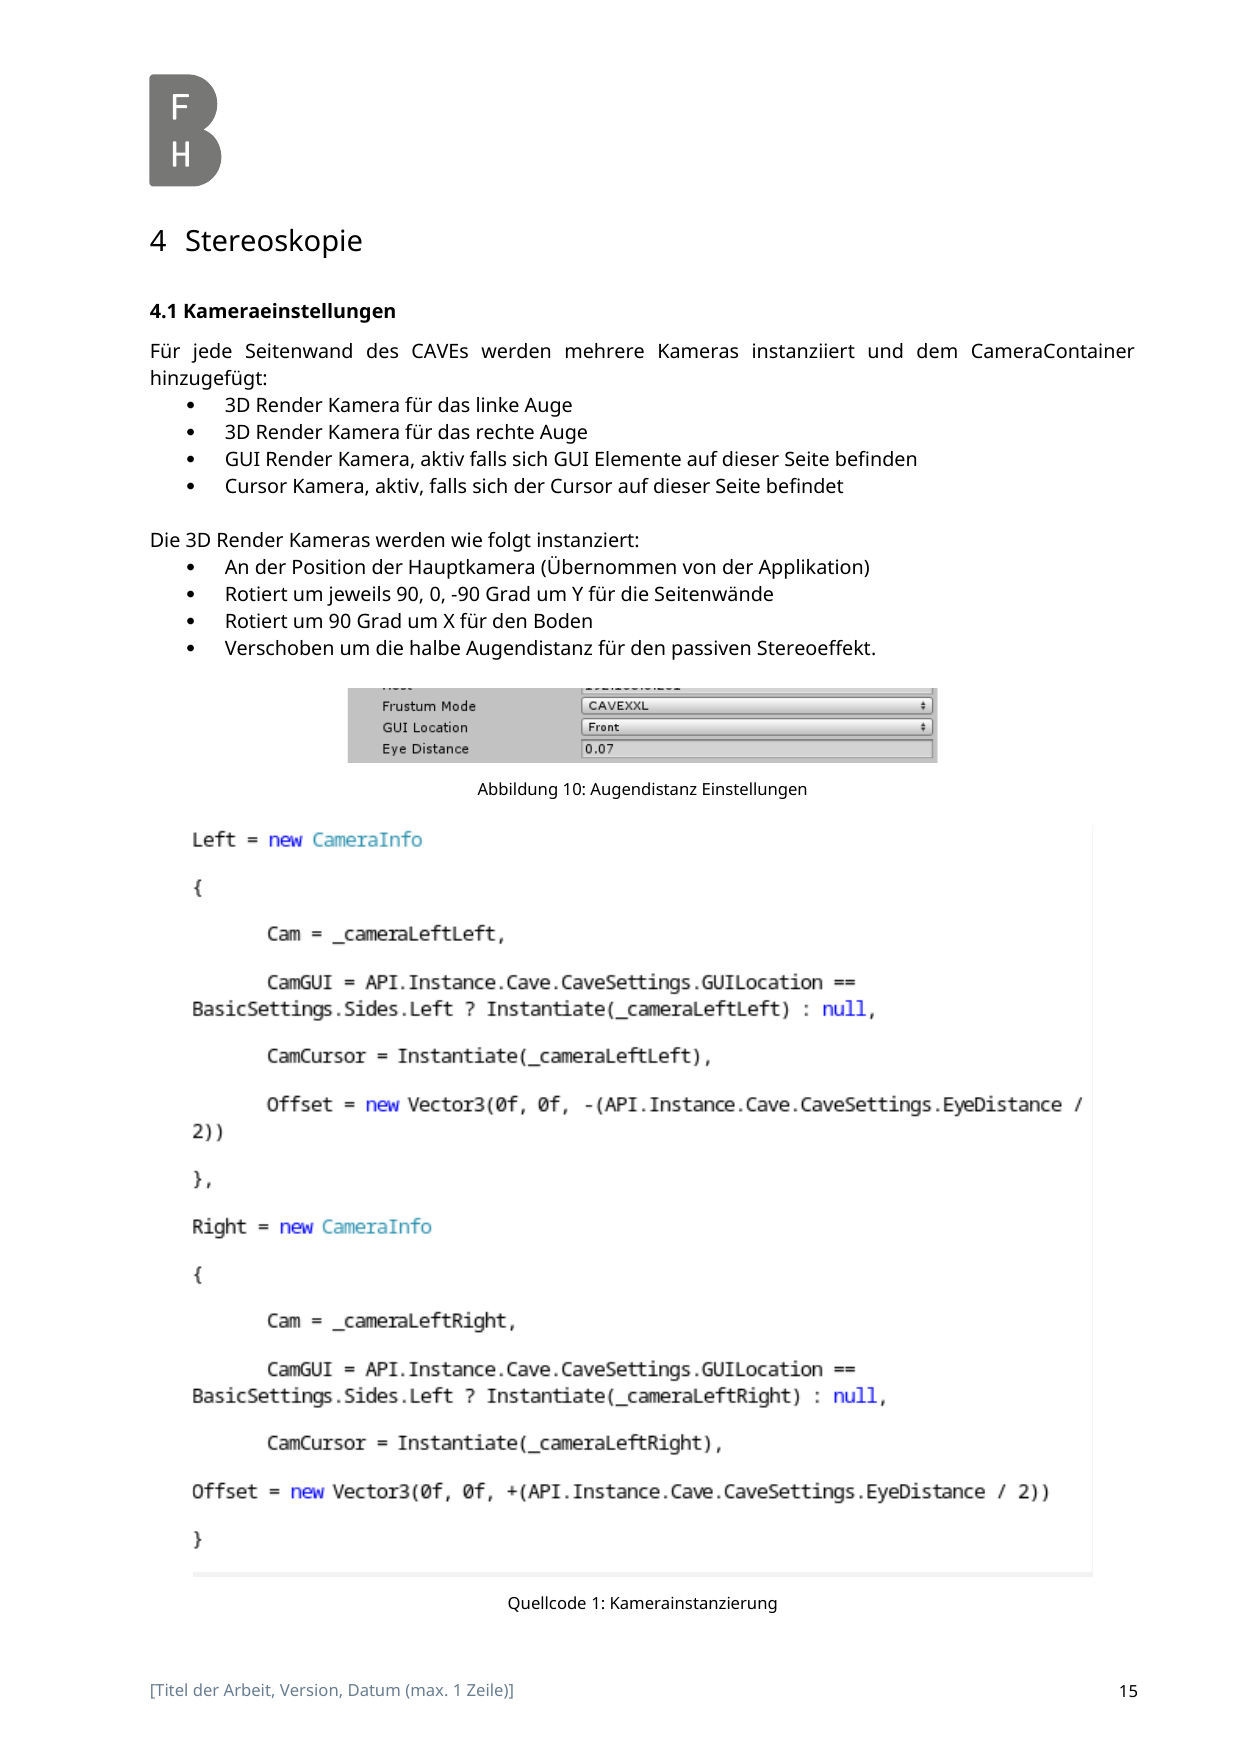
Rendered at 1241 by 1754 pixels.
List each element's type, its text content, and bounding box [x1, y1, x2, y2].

list 3D Render Kamera für das rechte Auge [187, 418, 1136, 445]
text Die 3D Render Kameras werden wie folgt instanziert: [149, 526, 1136, 553]
subtitle Kameraeinstellungen [149, 298, 1136, 325]
text Abbildung 10: Augendistanz Einstellungen [149, 775, 1136, 800]
subtitle Stereoskopie [149, 221, 1136, 260]
text Quellcode 1: Kamerainstanzierung [149, 1589, 1136, 1615]
list GUI Render Kamera, aktiv falls sich GUI Elemente auf dieser Seite befinden [187, 445, 1136, 472]
picture [347, 688, 938, 763]
text Für jede Seitenwand des CAVEs werden mehrere Kameras instanziiert und dem CameraContainer hinzugefügt: [149, 337, 1136, 391]
list 3D Render Kamera für das linke Auge [187, 391, 1136, 418]
list An der Position der Hauptkamera (Übernommen von der Applikation) [187, 553, 1136, 580]
list Verschoben um die halbe Augendistanz für den passiven Stereoeffekt. [187, 634, 1136, 661]
list Rotiert um 90 Grad um X für den Boden [187, 607, 1136, 634]
list Rotiert um jeweils 90, 0, -90 Grad um Y für die Seitenwände [187, 580, 1136, 607]
list Cursor Kamera, aktiv, falls sich der Cursor auf dieser Seite befindet [187, 472, 1136, 499]
